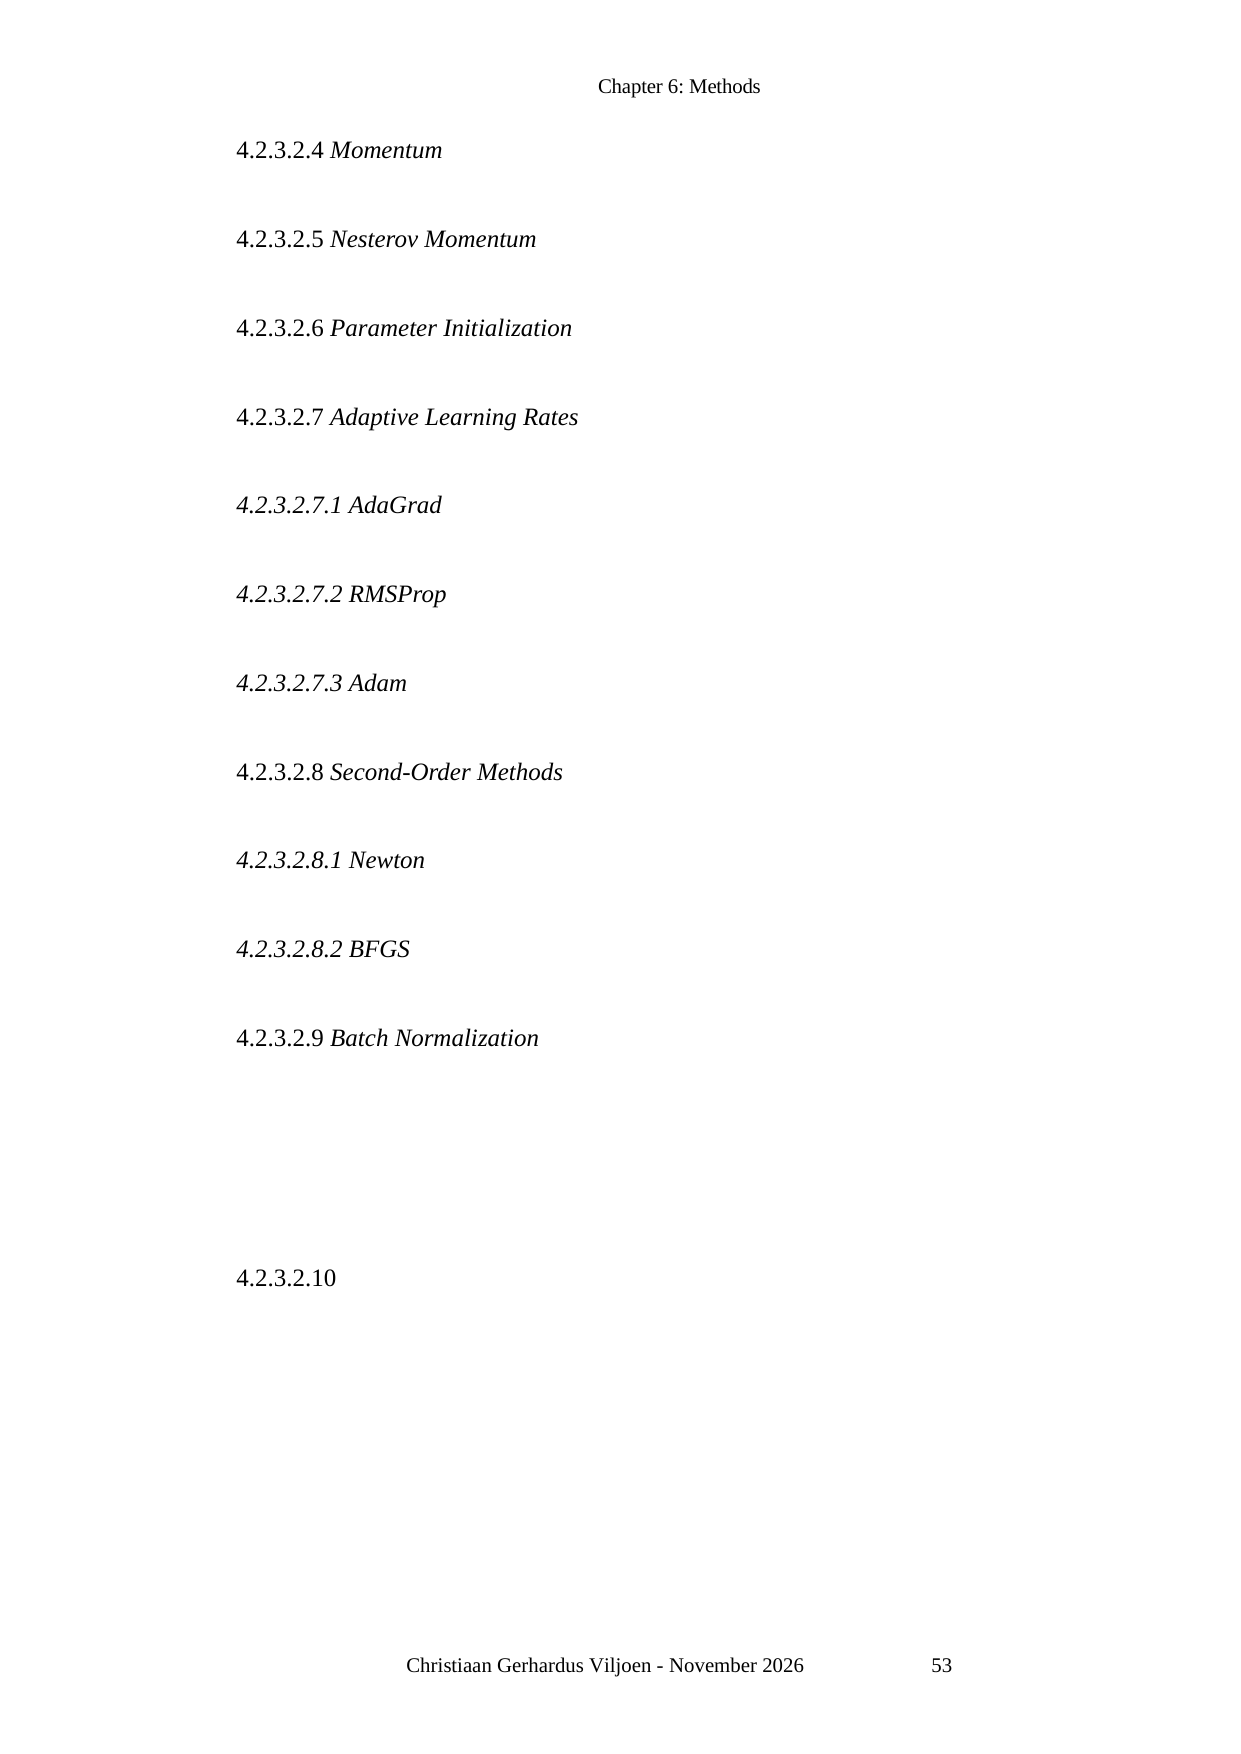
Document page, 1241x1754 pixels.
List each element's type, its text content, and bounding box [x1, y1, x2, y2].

subtitle Second-Order Methods [236, 757, 1122, 785]
subtitle RMSProp [236, 579, 1122, 608]
subtitle Nesterov Momentum [236, 224, 1122, 253]
subtitle Momentum [236, 135, 1122, 164]
subtitle Parameter Initialization [236, 313, 1122, 342]
subtitle Newton [236, 845, 1122, 874]
subtitle Adam [236, 668, 1122, 697]
subtitle Batch Normalization [236, 1023, 1122, 1052]
subtitle Adaptive Learning Rates [236, 402, 1122, 430]
subtitle BFGS [236, 934, 1122, 963]
subtitle AdaGrad [236, 490, 1122, 519]
